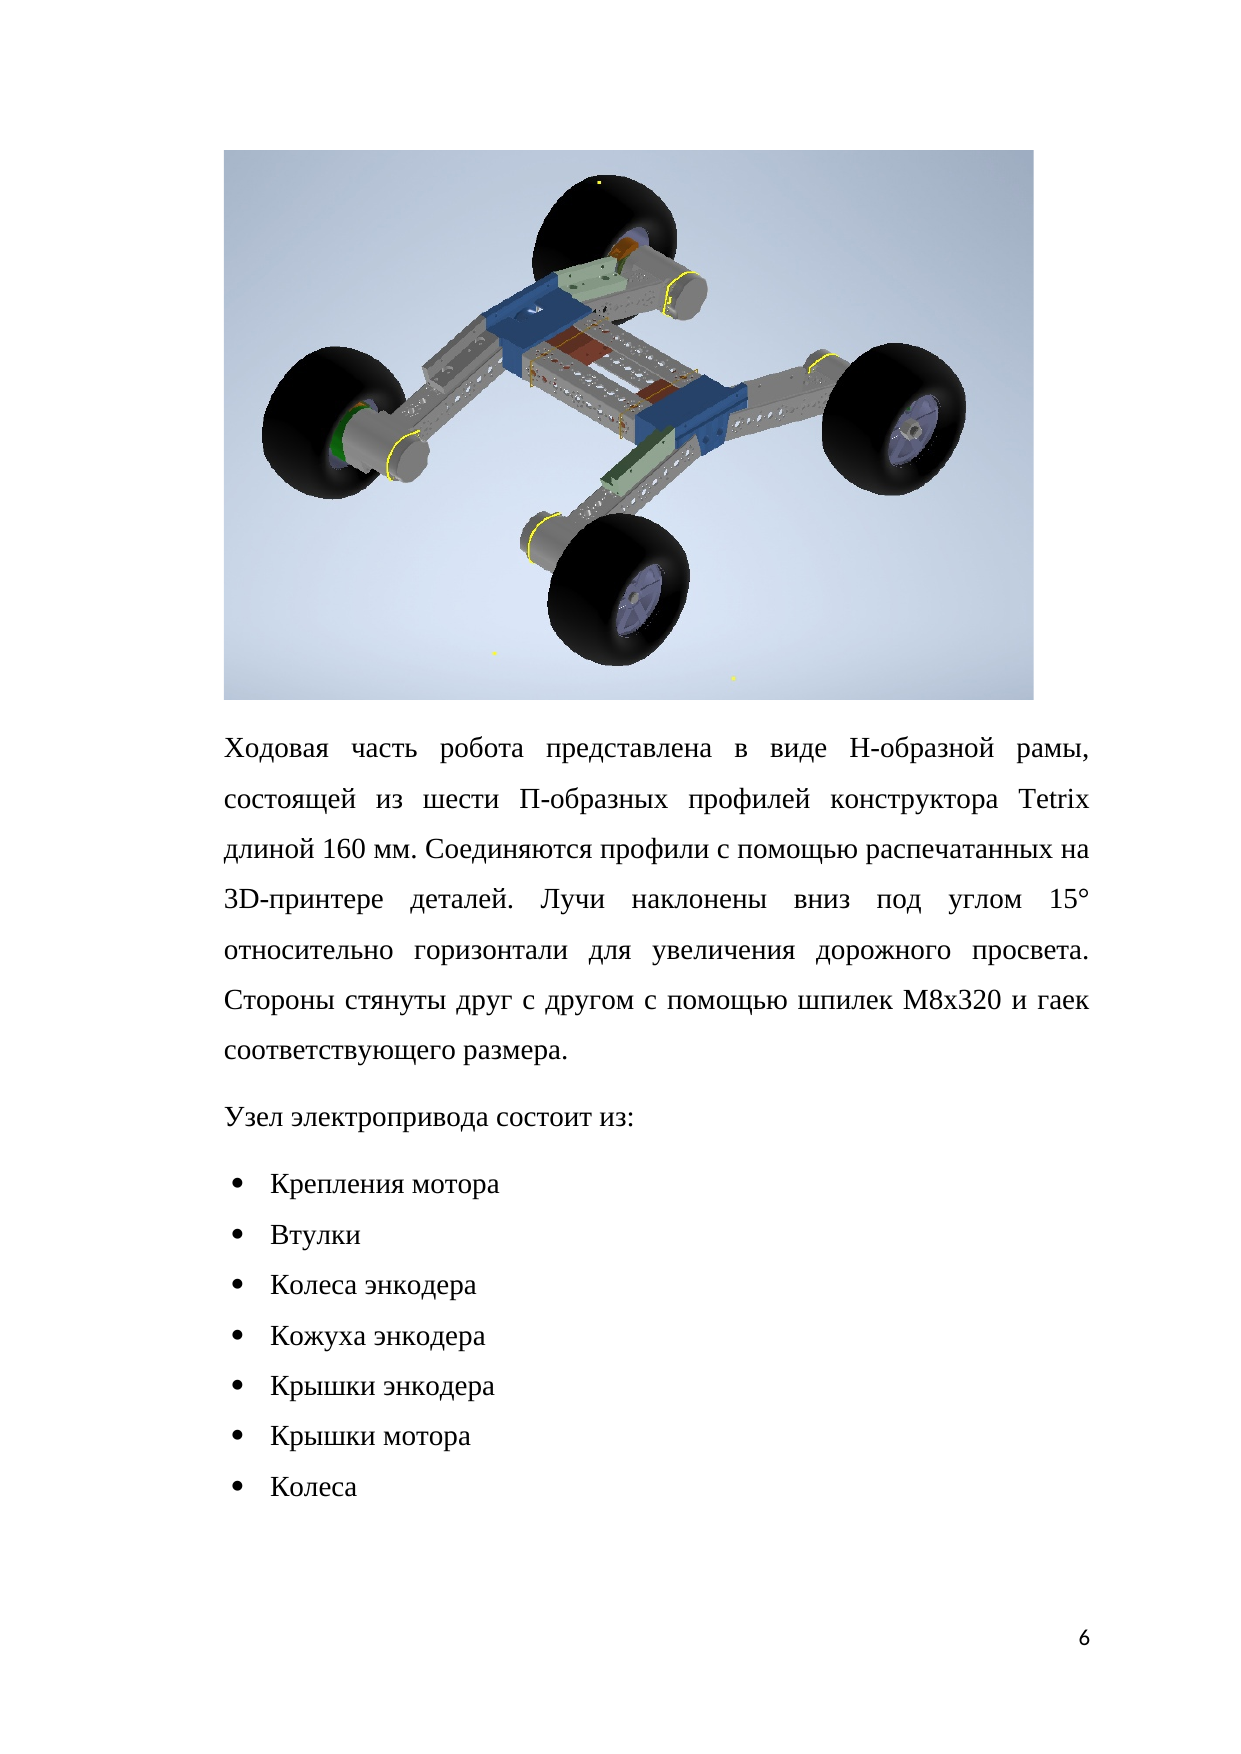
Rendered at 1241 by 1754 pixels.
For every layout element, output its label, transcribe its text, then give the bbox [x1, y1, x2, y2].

list Колеса энкодера [232, 1267, 1090, 1301]
text Ходовая часть робота представлена в виде Н-образной рамы, состоящей из шести П-образных профилей конструктора Tetrix длиной 160 мм. Соединяются профили с помощью распечатанных на 3D-принтере деталей. Лучи наклонены вниз под углом 15° относительно горизонтали для увеличения дорожного просвета. Стороны стянуты друг с другом с помощью шпилек М8х320 и гаек соответствующего размера. [224, 731, 1090, 1066]
picture [223, 150, 1034, 700]
list Крышки мотора [232, 1418, 1090, 1452]
list Крепления мотора [232, 1166, 1090, 1200]
list Кожуха энкодера [232, 1318, 1090, 1351]
list Колеса [232, 1469, 1090, 1503]
text Узел электропривода состоит из: [224, 1099, 1090, 1133]
list Втулки [232, 1217, 1090, 1251]
list Крышки энкодера [232, 1368, 1090, 1402]
